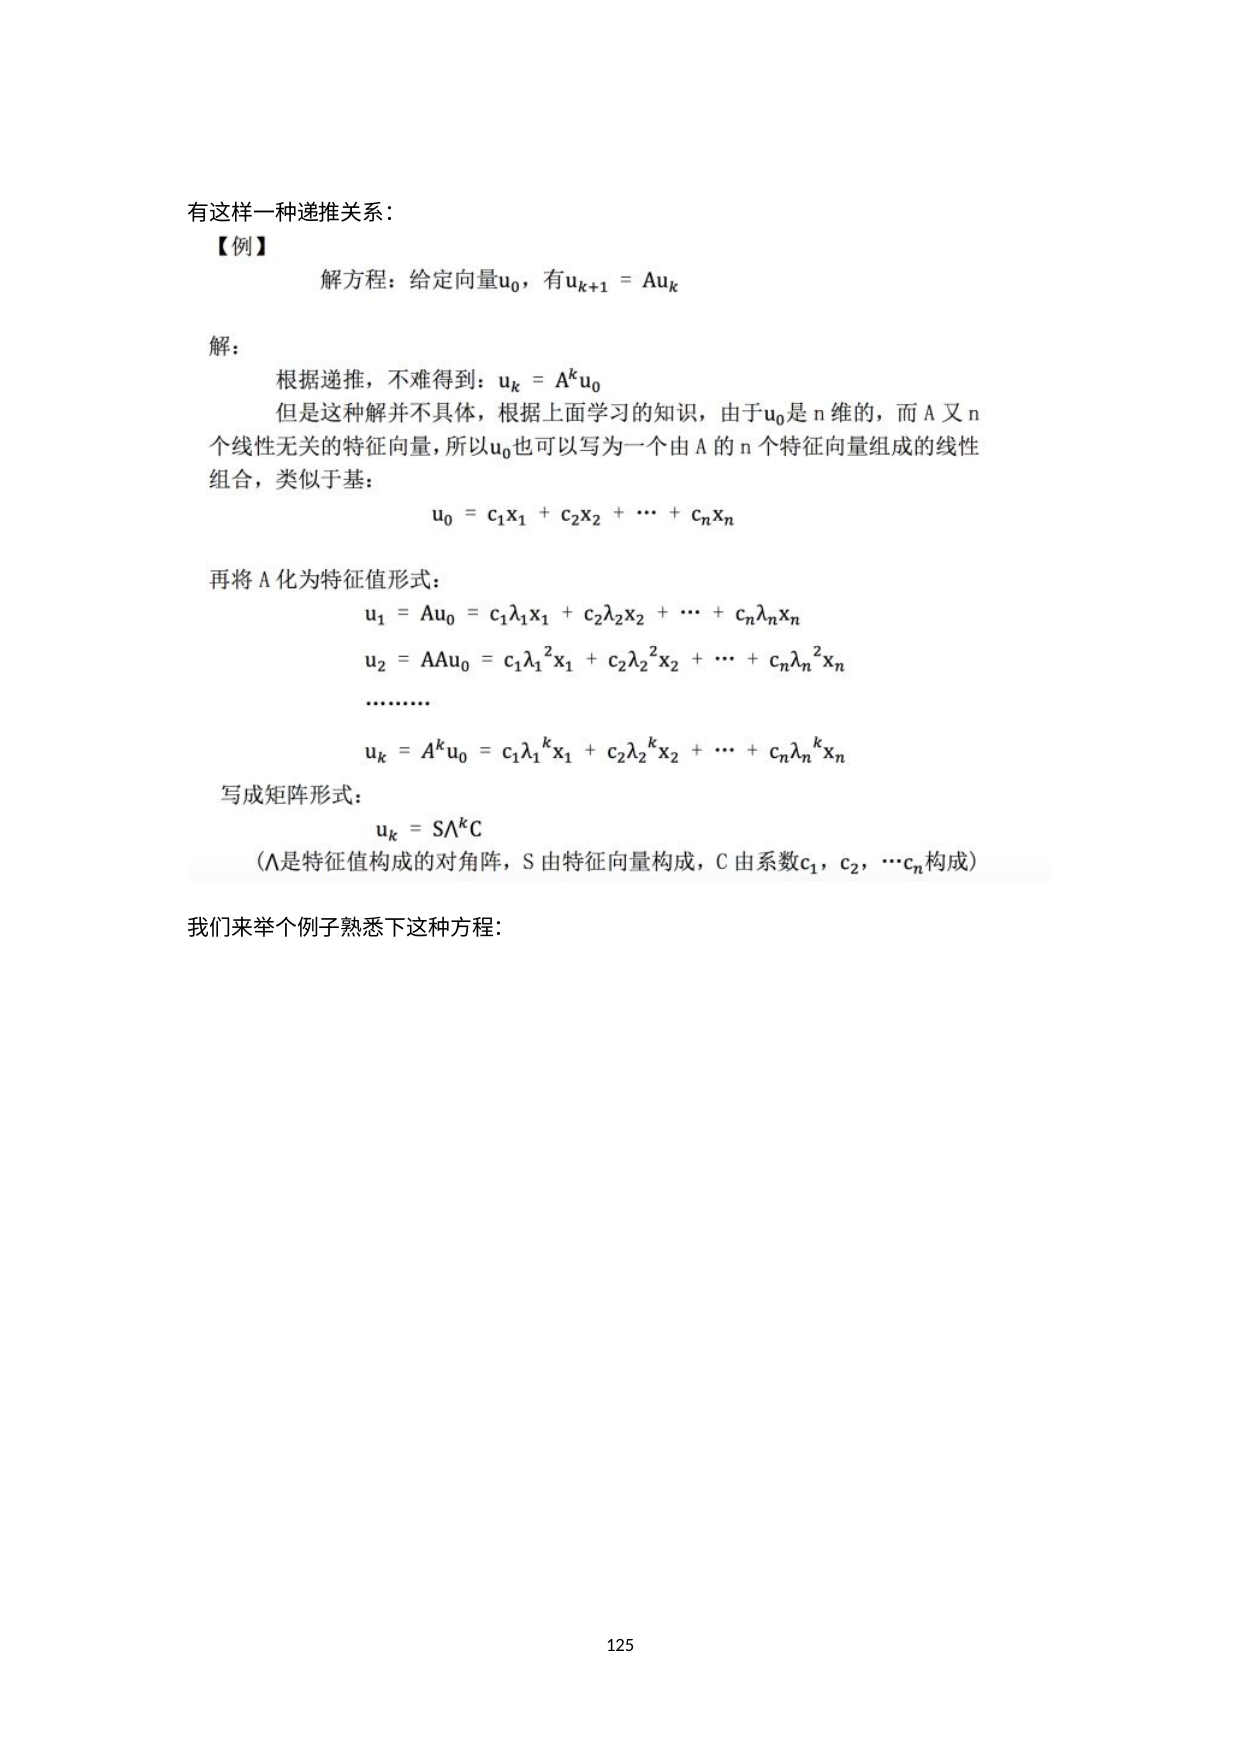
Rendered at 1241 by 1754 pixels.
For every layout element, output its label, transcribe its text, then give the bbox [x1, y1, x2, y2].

text 有这样一种递推关系： [187, 194, 1053, 227]
picture [187, 227, 1053, 881]
text 我们来举个例子熟悉下这种方程： [187, 909, 1053, 942]
